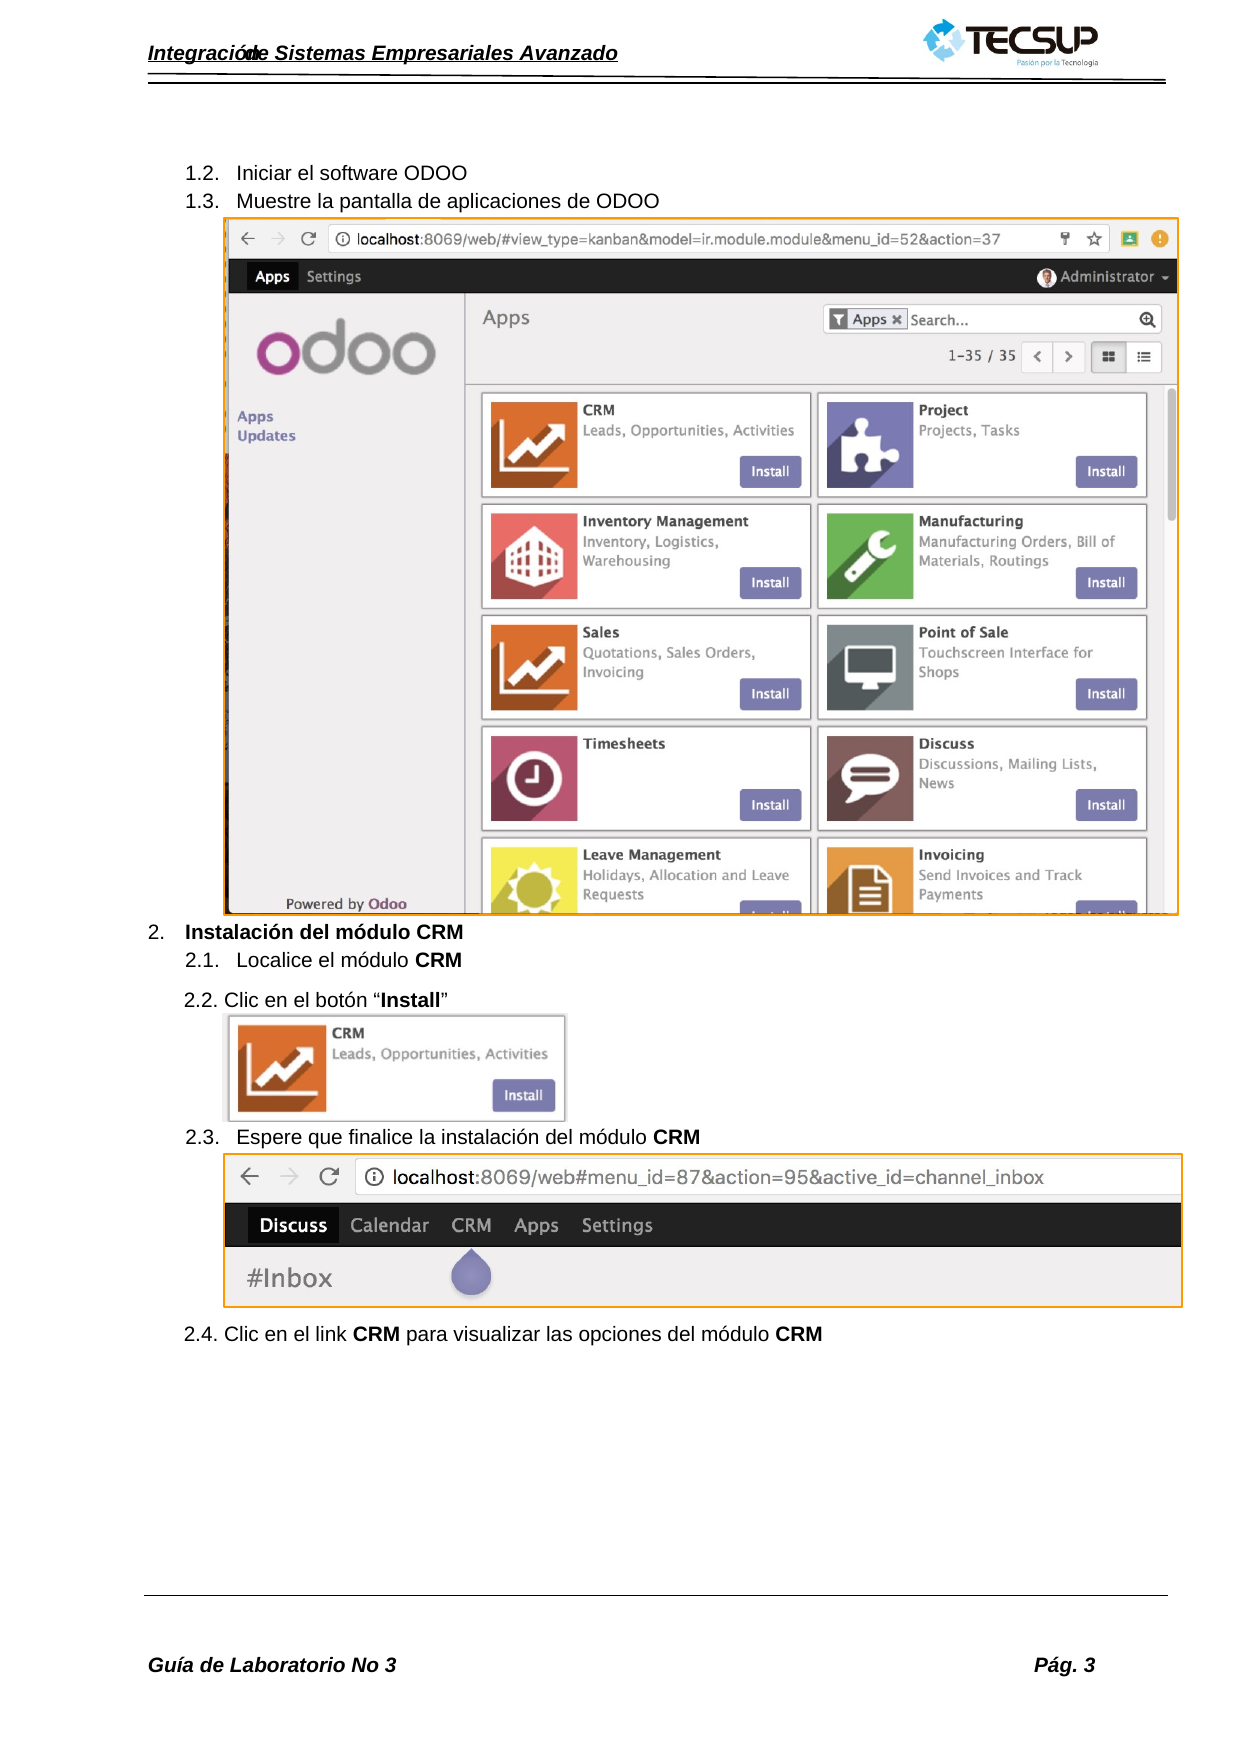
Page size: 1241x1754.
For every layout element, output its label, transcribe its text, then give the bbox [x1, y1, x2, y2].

text 2.4. Clic en el link CRM para visualizar las opciones del módulo CRM [183, 1322, 1172, 1346]
text 2.2. Clic en el botón “Install” [183, 988, 1172, 1012]
picture [225, 219, 1177, 914]
picture [225, 1155, 1181, 1306]
picture [222, 1013, 568, 1122]
picture [922, 18, 1102, 69]
